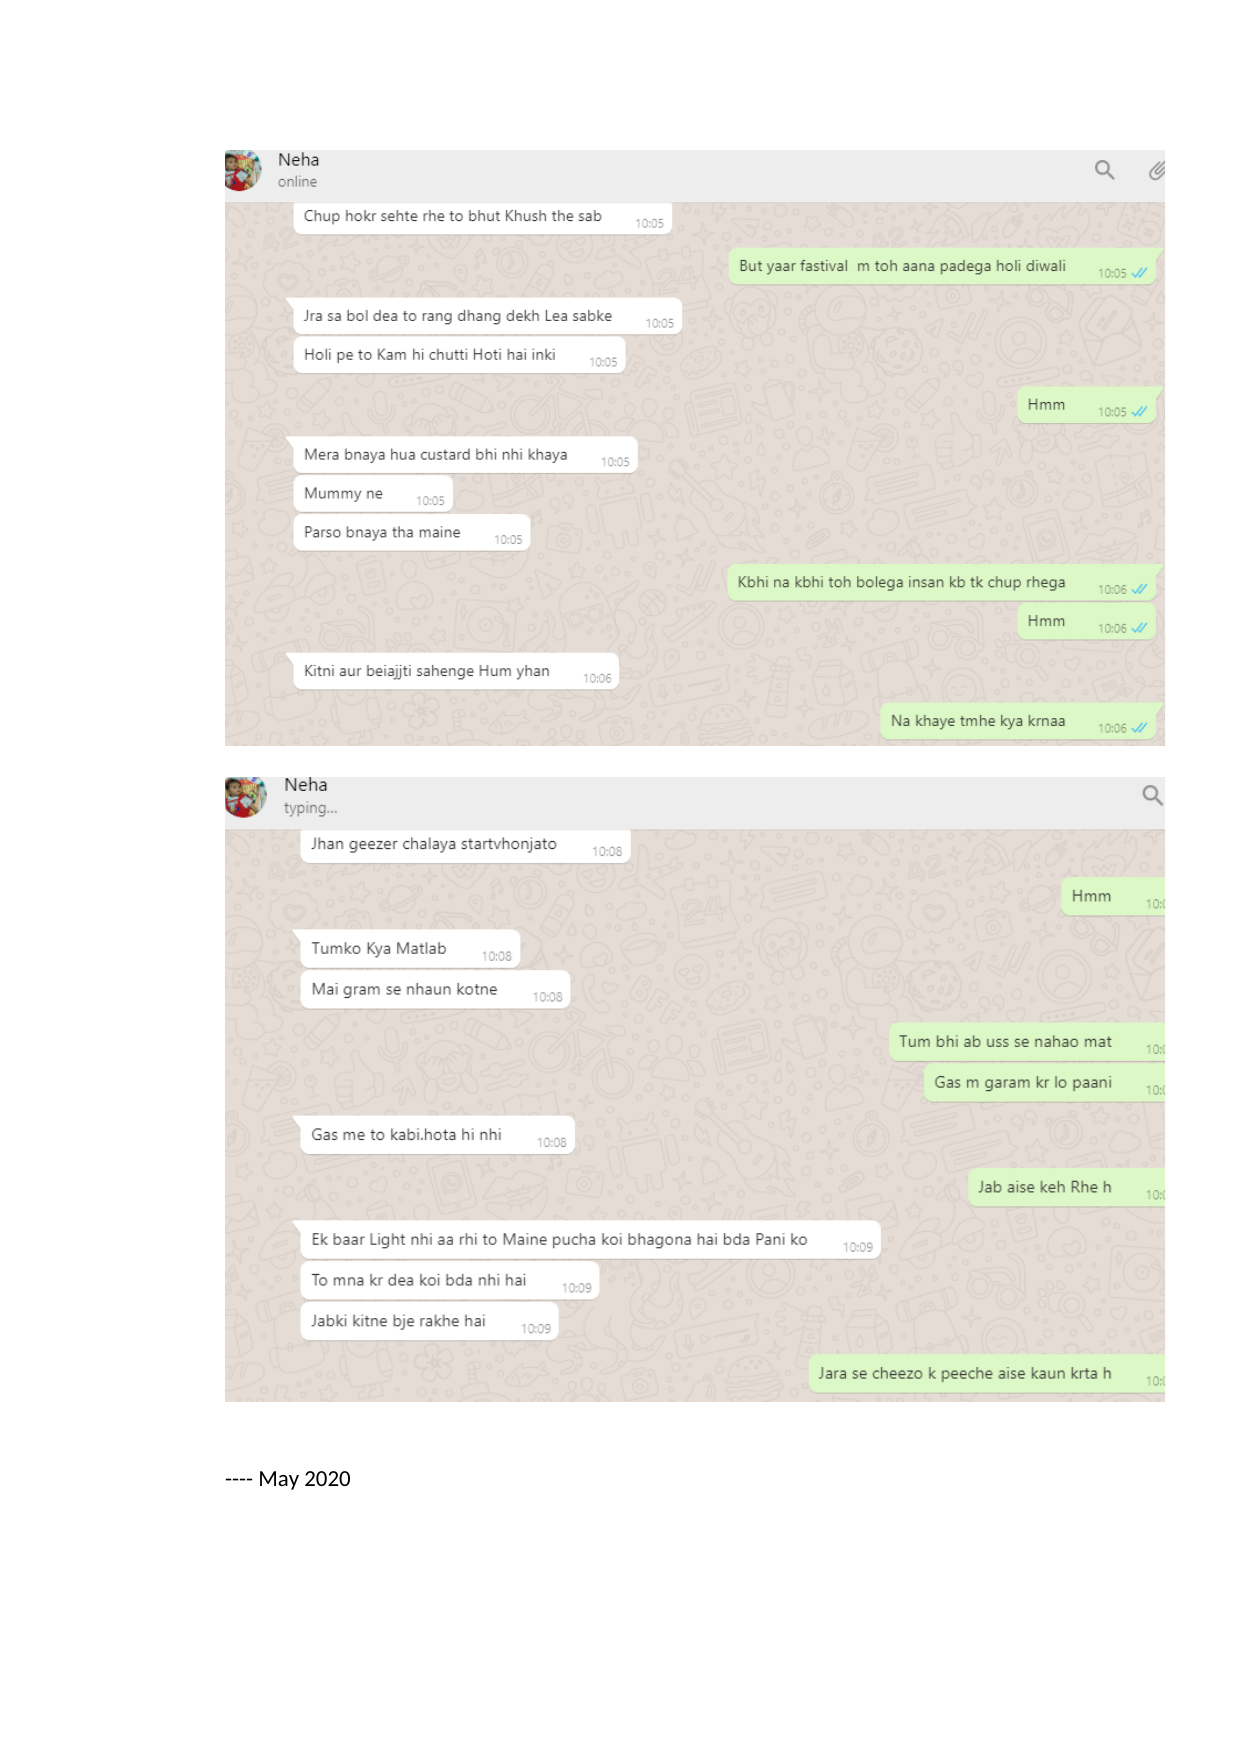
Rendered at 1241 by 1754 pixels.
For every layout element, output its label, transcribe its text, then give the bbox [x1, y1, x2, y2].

picture [225, 150, 1166, 746]
list ---- May 2020 [225, 1464, 1090, 1492]
picture [225, 777, 1166, 1402]
